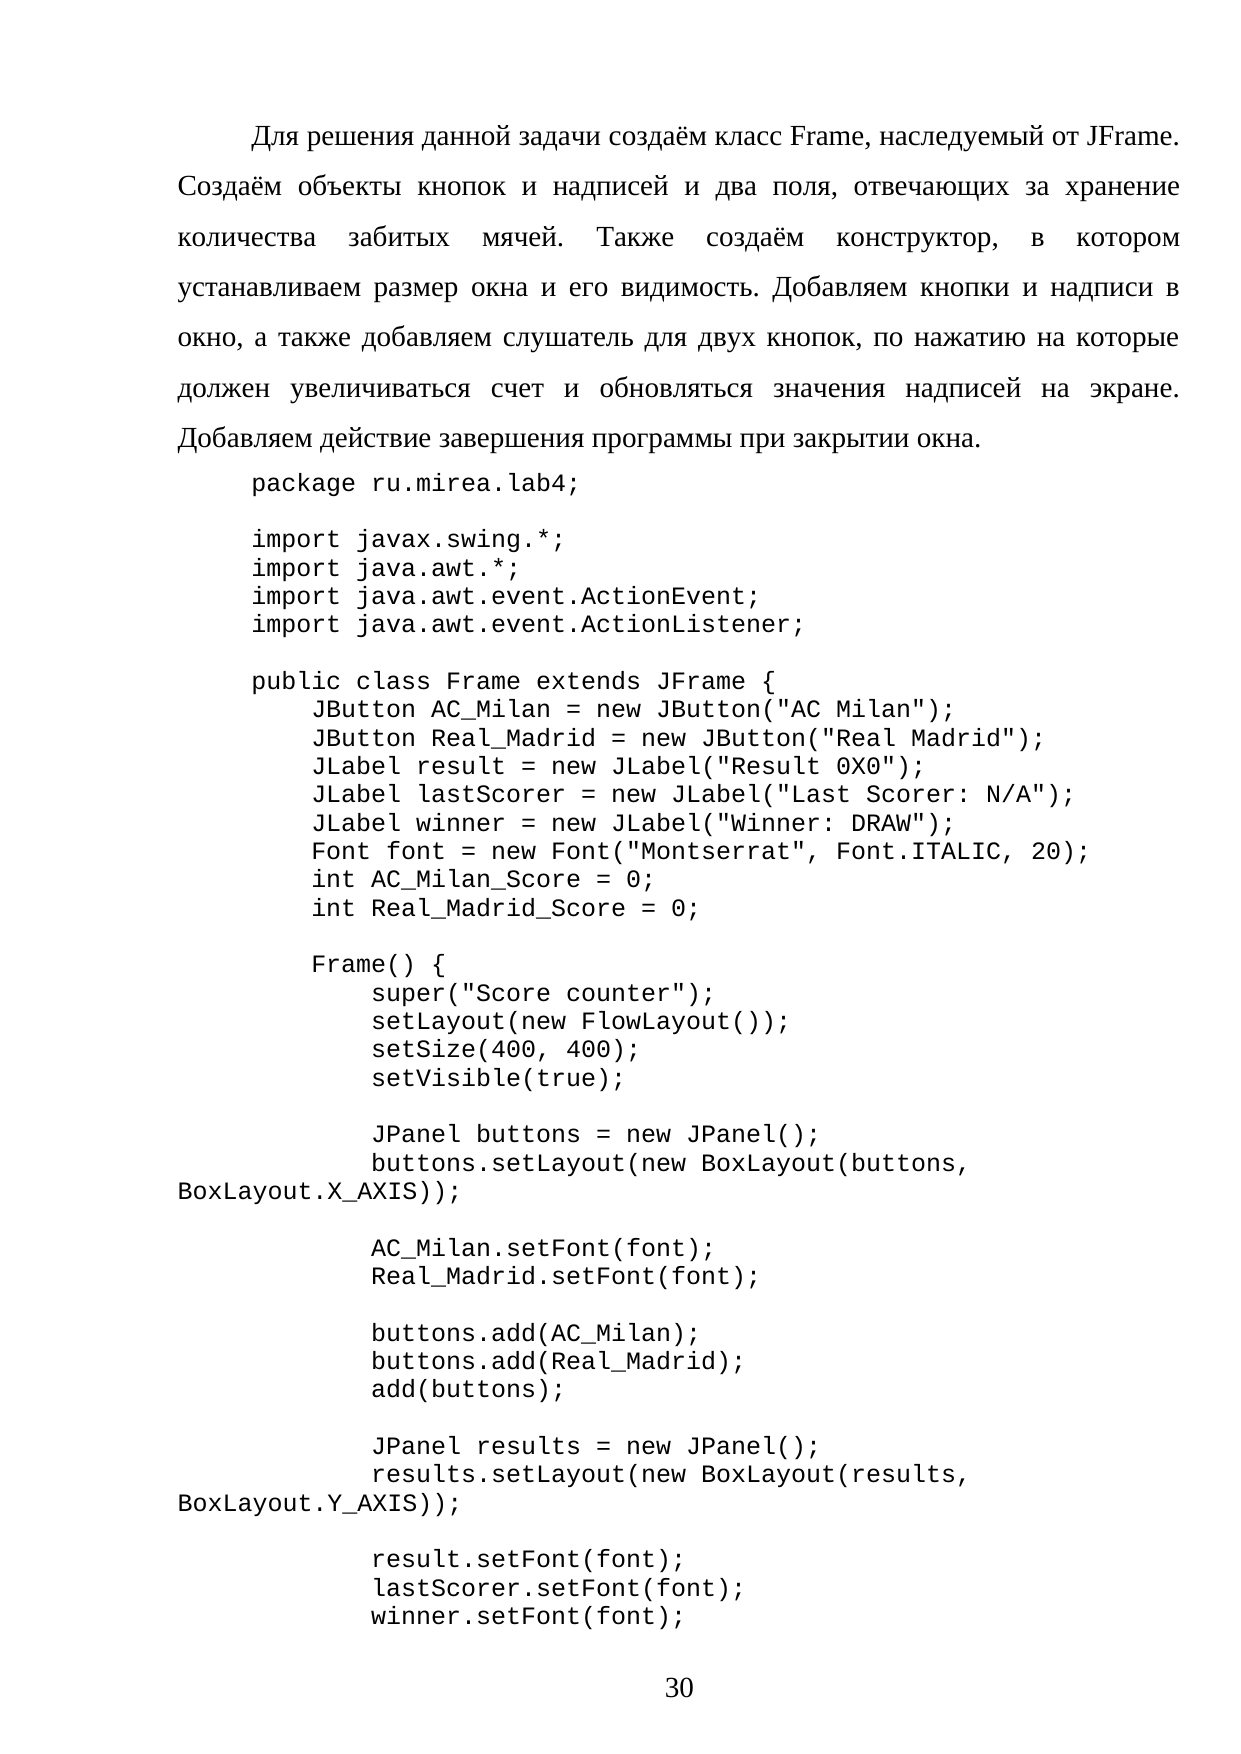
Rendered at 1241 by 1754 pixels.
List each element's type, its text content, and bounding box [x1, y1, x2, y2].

text add(buttons); [177, 1377, 1181, 1405]
text Для решения данной задачи создаём класс Frame, наследуемый от JFrame. Создаём объекты кнопок и надписей и два поля, отвечающих за хранение количества забитых мячей. Также создаём конструктор, в котором устанавливаем размер окна и его видимость. Добавляем кнопки и надписи в окно, а также добавляем слушатель для двух кнопок, по нажатию на которые должен увеличиваться счет и обновляться значения надписей на экране. Добавляем действие завершения программы при закрытии окна. [177, 118, 1181, 453]
text setLayout(new FlowLayout()); [177, 1009, 1181, 1037]
text JButton Real_Madrid = new JButton("Real Madrid"); [177, 725, 1181, 754]
text import java.awt.*; [177, 555, 1181, 584]
text JLabel lastScorer = new JLabel("Last Scorer: N/A"); [177, 782, 1181, 810]
text setVisible(true); [177, 1065, 1181, 1094]
text result.setFont(font); [177, 1547, 1181, 1575]
text Real_Madrid.setFont(font); [177, 1264, 1181, 1292]
text JLabel winner = new JLabel("Winner: DRAW"); [177, 810, 1181, 839]
text lastScorer.setFont(font); [177, 1575, 1181, 1604]
text int AC_Milan_Score = 0; [177, 867, 1181, 895]
text JPanel buttons = new JPanel(); [177, 1122, 1181, 1150]
text JLabel result = new JLabel("Result 0X0"); [177, 754, 1181, 782]
text setSize(400, 400); [177, 1037, 1181, 1065]
text public class Frame extends JFrame { [177, 669, 1181, 697]
text Frame() { [177, 952, 1181, 980]
text winner.setFont(font); [177, 1604, 1181, 1632]
text super("Score counter"); [177, 980, 1181, 1009]
text buttons.add(Real_Madrid); [177, 1349, 1181, 1377]
text JButton AC_Milan = new JButton("AC Milan"); [177, 697, 1181, 725]
text results.setLayout(new BoxLayout(results, BoxLayout.Y_AXIS)); [177, 1462, 1181, 1519]
text import java.awt.event.ActionListener; [177, 612, 1181, 640]
text package ru.mirea.lab4; [177, 470, 1181, 499]
text Font font = new Font("Montserrat", Font.ITALIC, 20); [177, 839, 1181, 867]
text buttons.setLayout(new BoxLayout(buttons, BoxLayout.X_AXIS)); [177, 1150, 1181, 1207]
text JPanel results = new JPanel(); [177, 1434, 1181, 1462]
text buttons.add(AC_Milan); [177, 1320, 1181, 1349]
text AC_Milan.setFont(font); [177, 1235, 1181, 1264]
text int Real_Madrid_Score = 0; [177, 895, 1181, 924]
text import javax.swing.*; [177, 527, 1181, 555]
text import java.awt.event.ActionEvent; [177, 584, 1181, 612]
